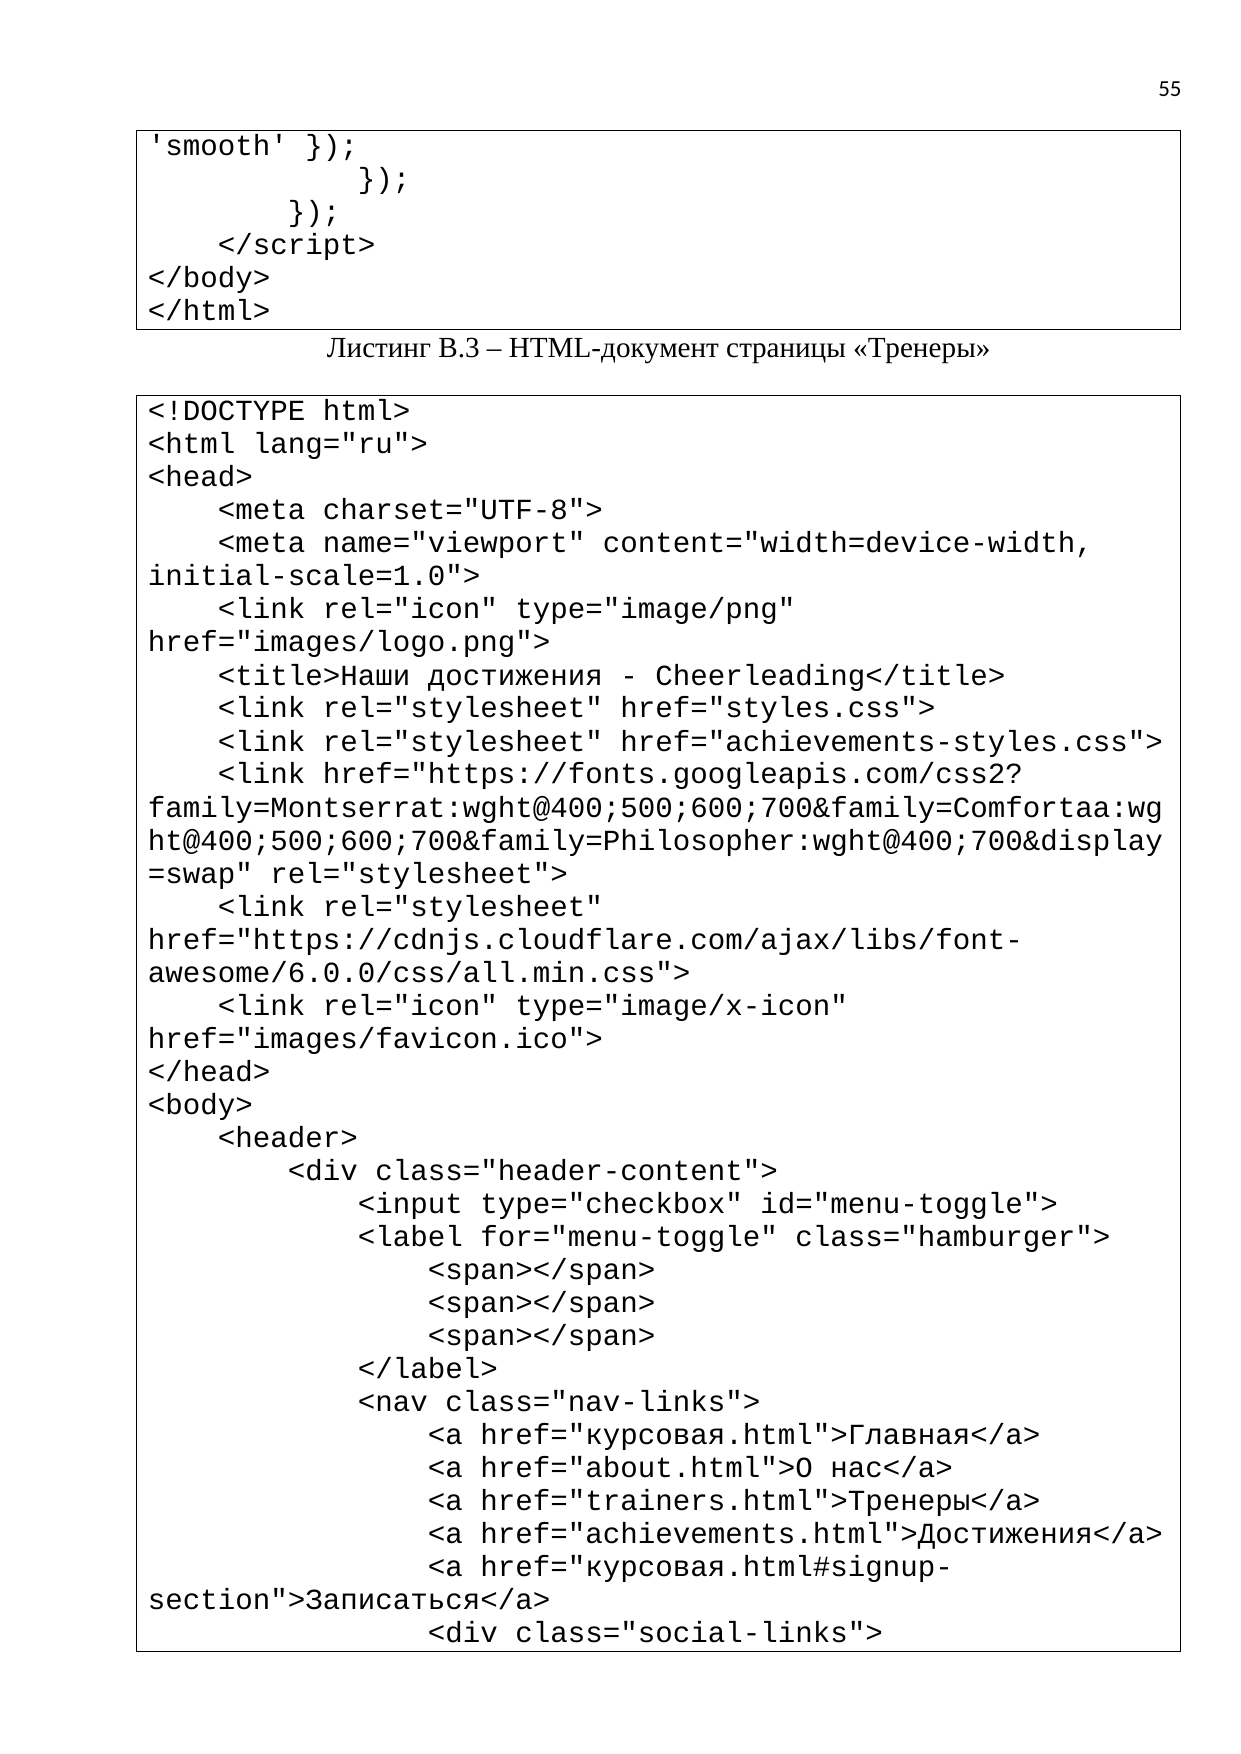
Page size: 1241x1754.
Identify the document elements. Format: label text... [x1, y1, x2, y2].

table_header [137, 396, 1180, 1651]
text Листинг В.3 – HTML-документ страницы «Тренеры» [136, 330, 1181, 364]
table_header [137, 131, 1180, 329]
